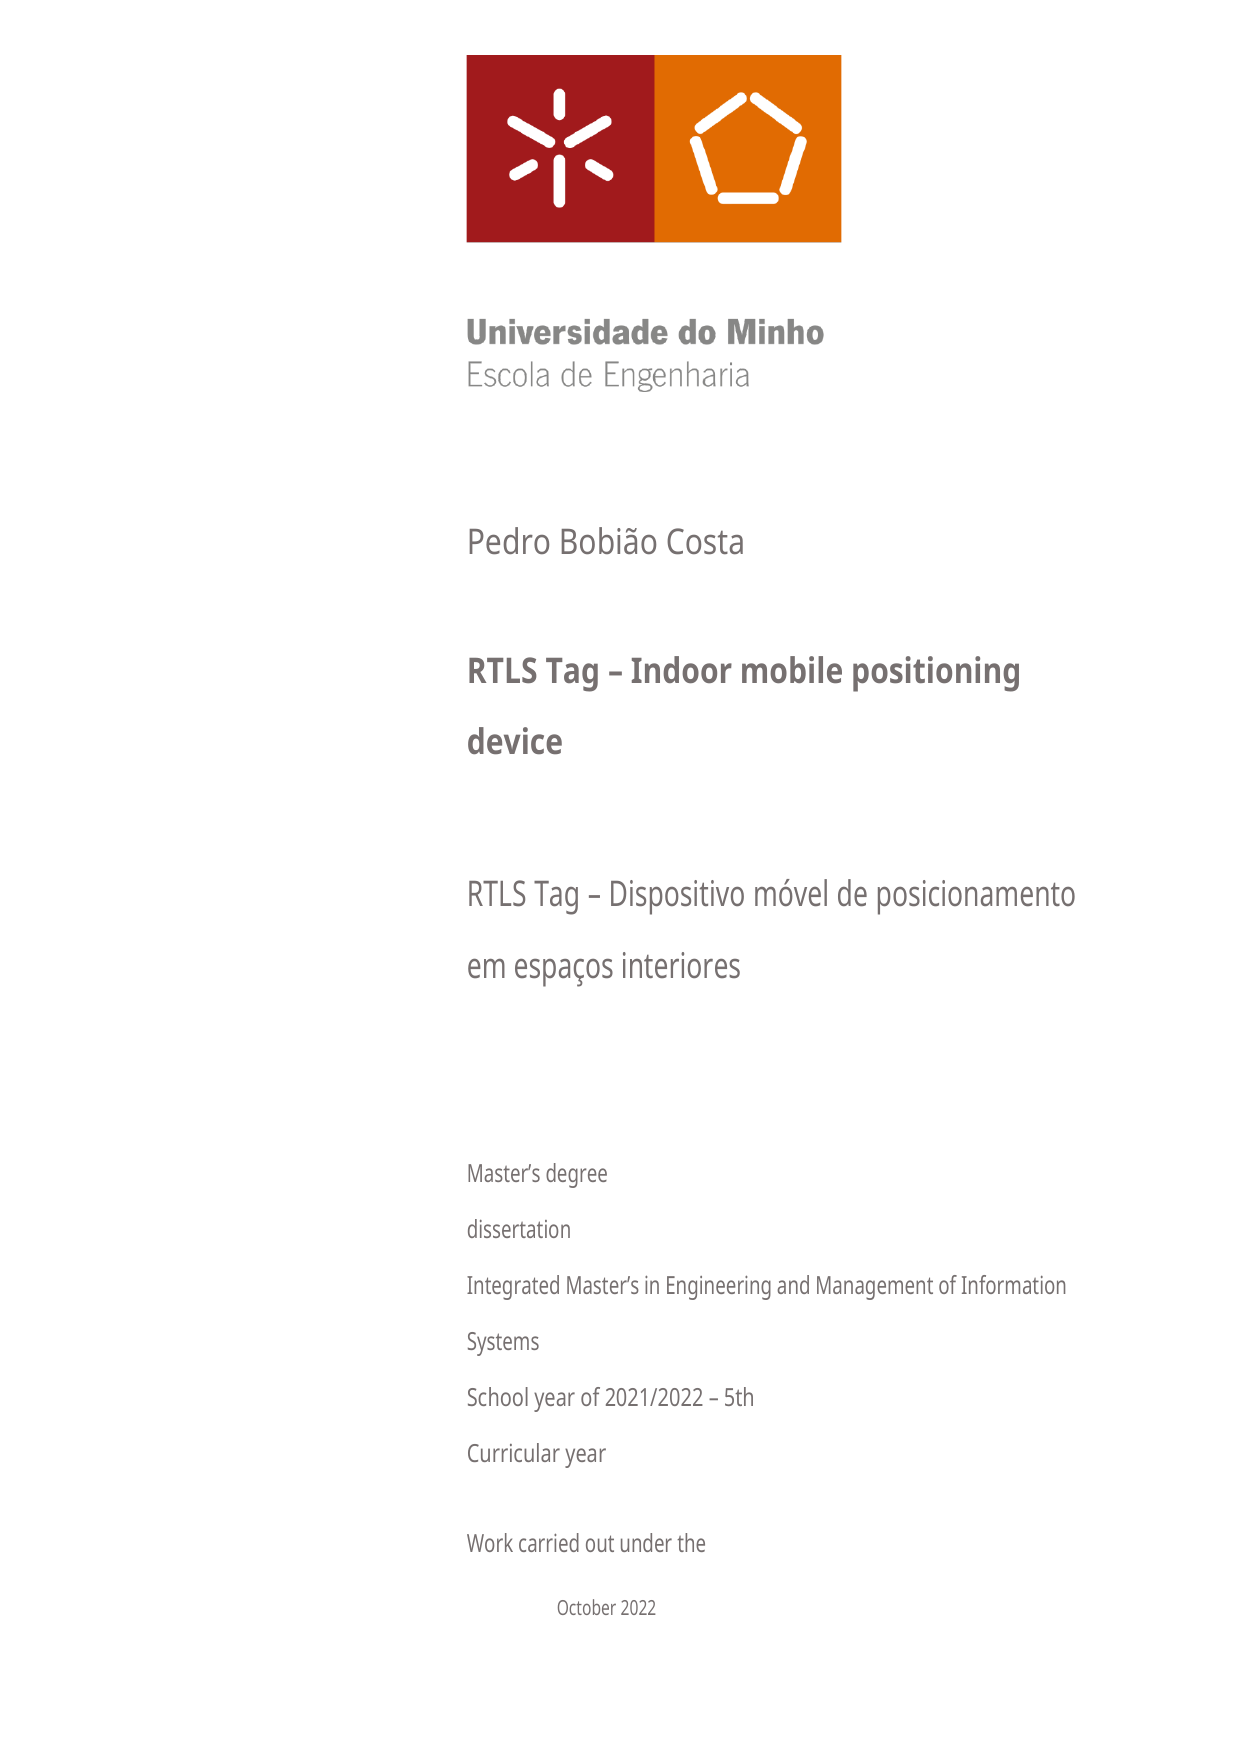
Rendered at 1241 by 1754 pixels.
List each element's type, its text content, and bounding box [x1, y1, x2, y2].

text RTLS Tag – Indoor mobile positioning device [467, 645, 1077, 764]
text RTLS Tag – Dispositivo móvel de posicionamento em espaços interiores [467, 868, 1077, 989]
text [467, 1526, 761, 1560]
text Integrated Master’s in Engineering and Management of Information Systems [467, 1268, 1068, 1358]
text Master’s degree dissertation [467, 1155, 713, 1246]
picture [466, 55, 842, 392]
text School year of 2021/2022 – 5th Curricular year [467, 1380, 838, 1469]
text Pedro Bobião Costa [467, 516, 1077, 564]
